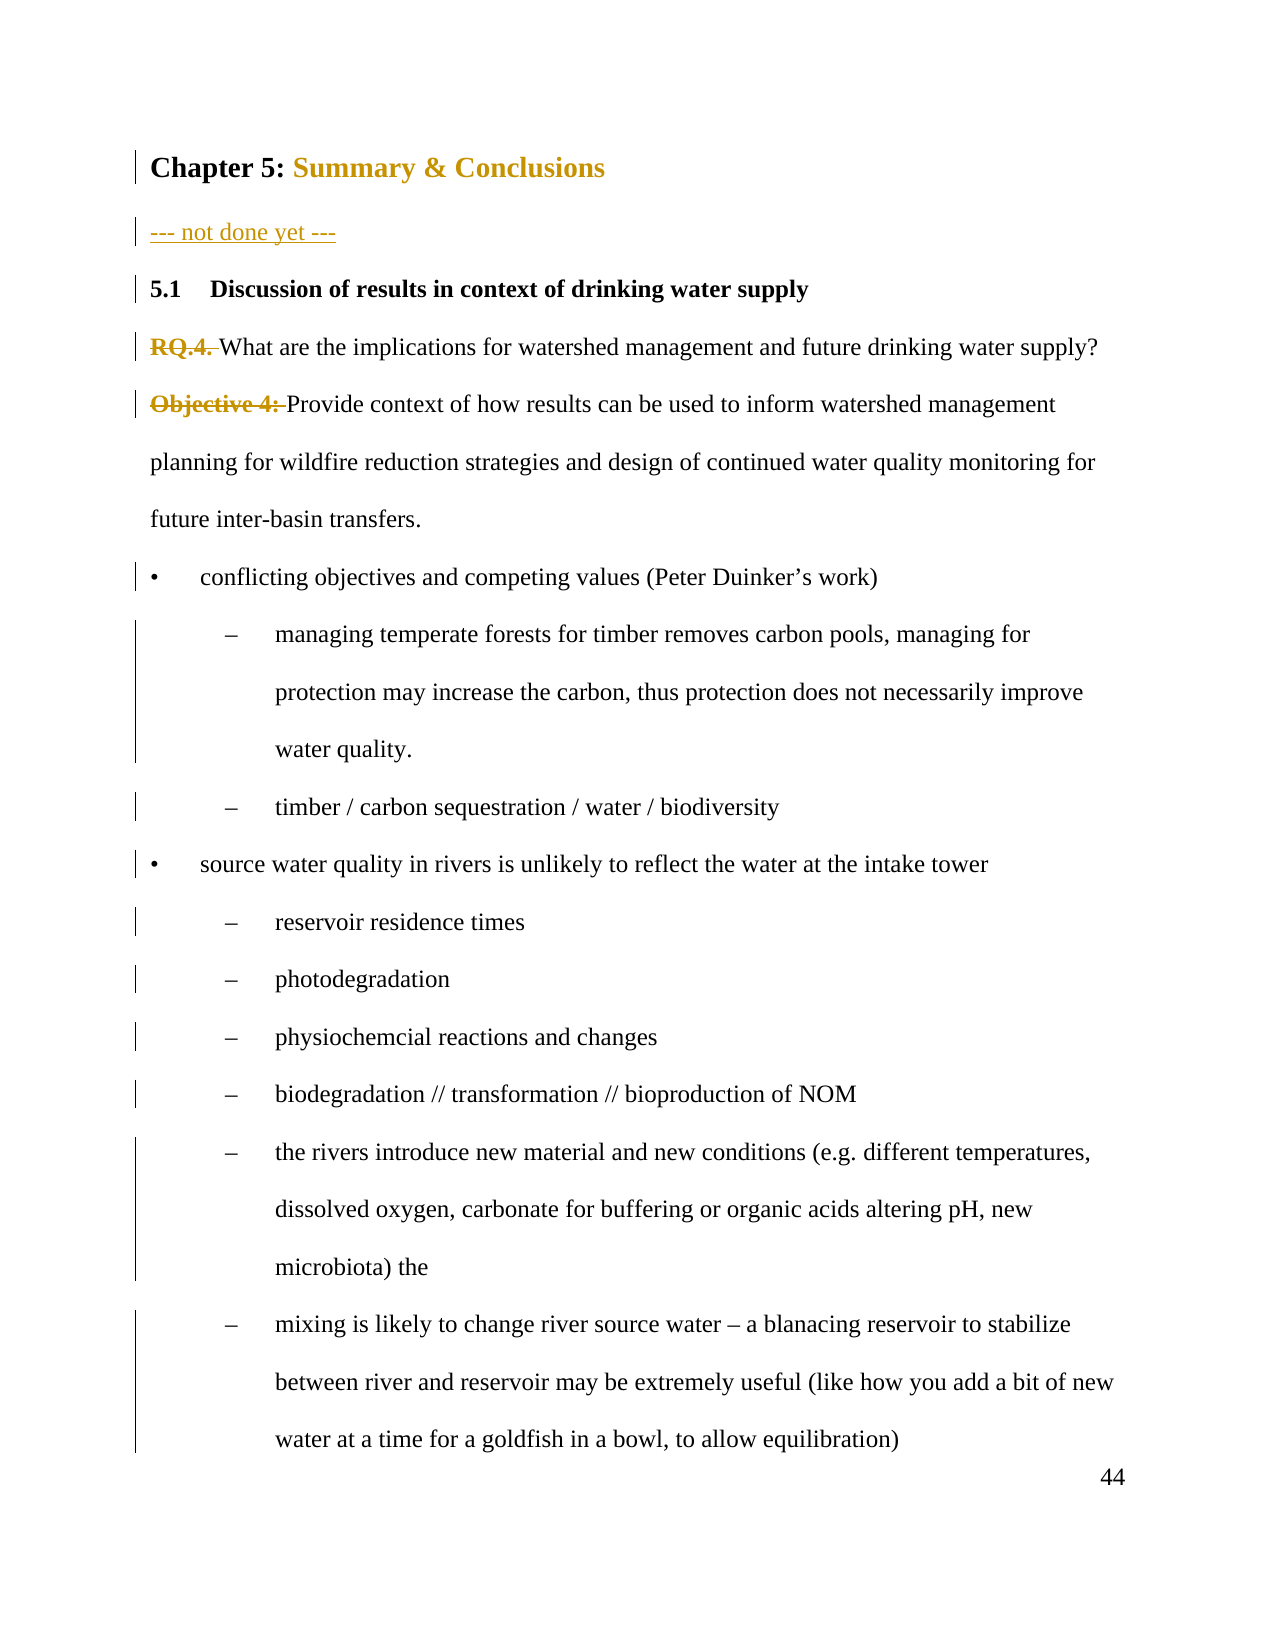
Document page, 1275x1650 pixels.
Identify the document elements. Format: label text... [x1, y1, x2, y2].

list photodegradation [225, 964, 1125, 993]
text Provide context of how results can be used to inform watershed management planning for wildfire reduction strategies and design of continued water quality monitoring for future inter-basin transfers. [150, 389, 1125, 533]
list source water quality in rivers is unlikely to reflect the water at the intake tower [150, 849, 1125, 878]
list the rivers introduce new material and new conditions (e.g. different temperatures, dissolved oxygen, carbonate for buffering or organic acids altering pH, new microbiota) the [225, 1137, 1125, 1281]
list biodegradation // transformation // bioproduction of NOM [225, 1079, 1125, 1108]
list conflicting objectives and competing values (Peter Duinker’s work) [150, 562, 1125, 591]
list physiochemcial reactions and changes [225, 1022, 1125, 1051]
list reservoir residence times [225, 907, 1125, 936]
list timber / carbon sequestration / water / biodiversity [225, 792, 1125, 821]
subtitle Discussion of results in context of drinking water supply [150, 274, 1125, 303]
subtitle Summary & Conclusions [150, 150, 1125, 183]
text What are the implications for watershed management and future drinking water supply? [150, 332, 1125, 361]
list managing temperate forests for timber removes carbon pools, managing for protection may increase the carbon, thus protection does not necessarily improve water quality. [225, 619, 1125, 763]
list mixing is likely to change river source water – a blanacing reservoir to stabilize between river and reservoir may be extremely useful (like how you add a bit of new water at a time for a goldfish in a bowl, to allow equilibration) [225, 1309, 1125, 1453]
